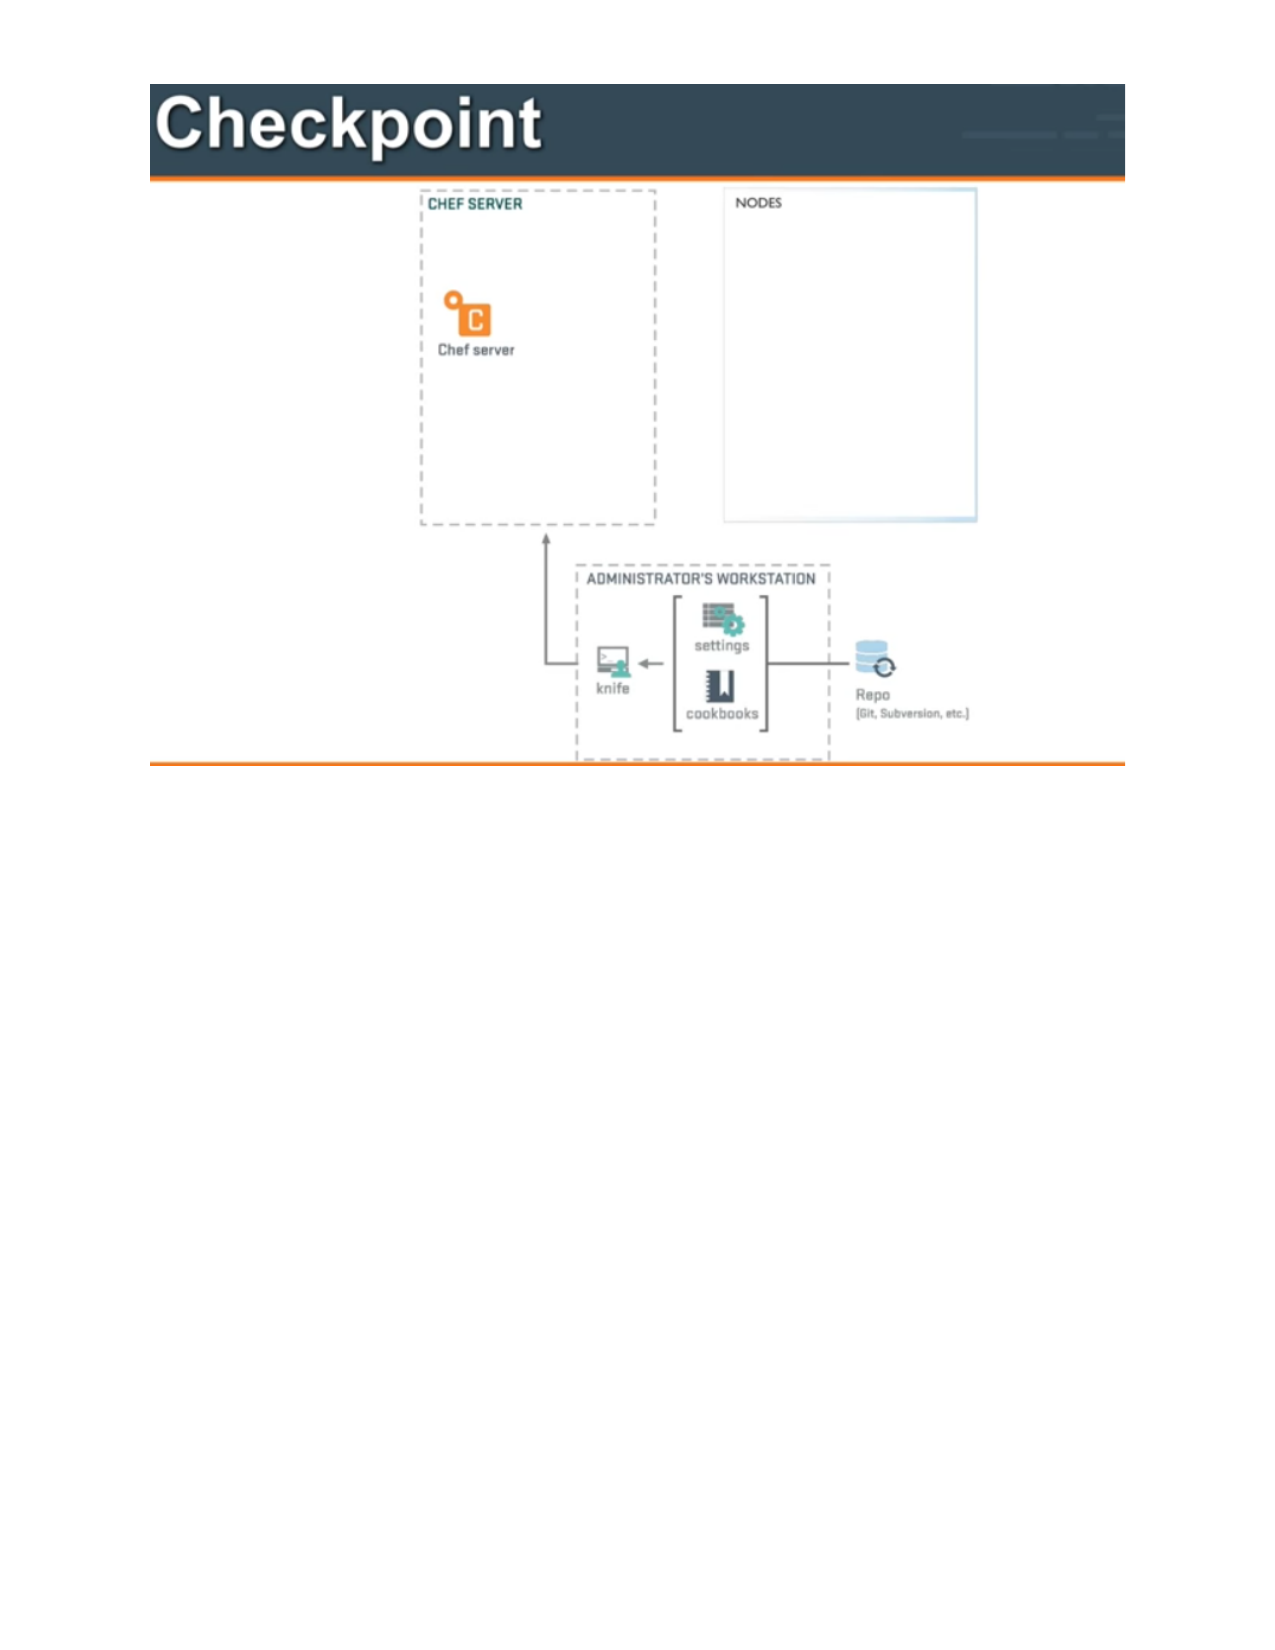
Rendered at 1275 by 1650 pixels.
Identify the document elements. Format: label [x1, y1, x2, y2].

picture [150, 84, 1125, 766]
